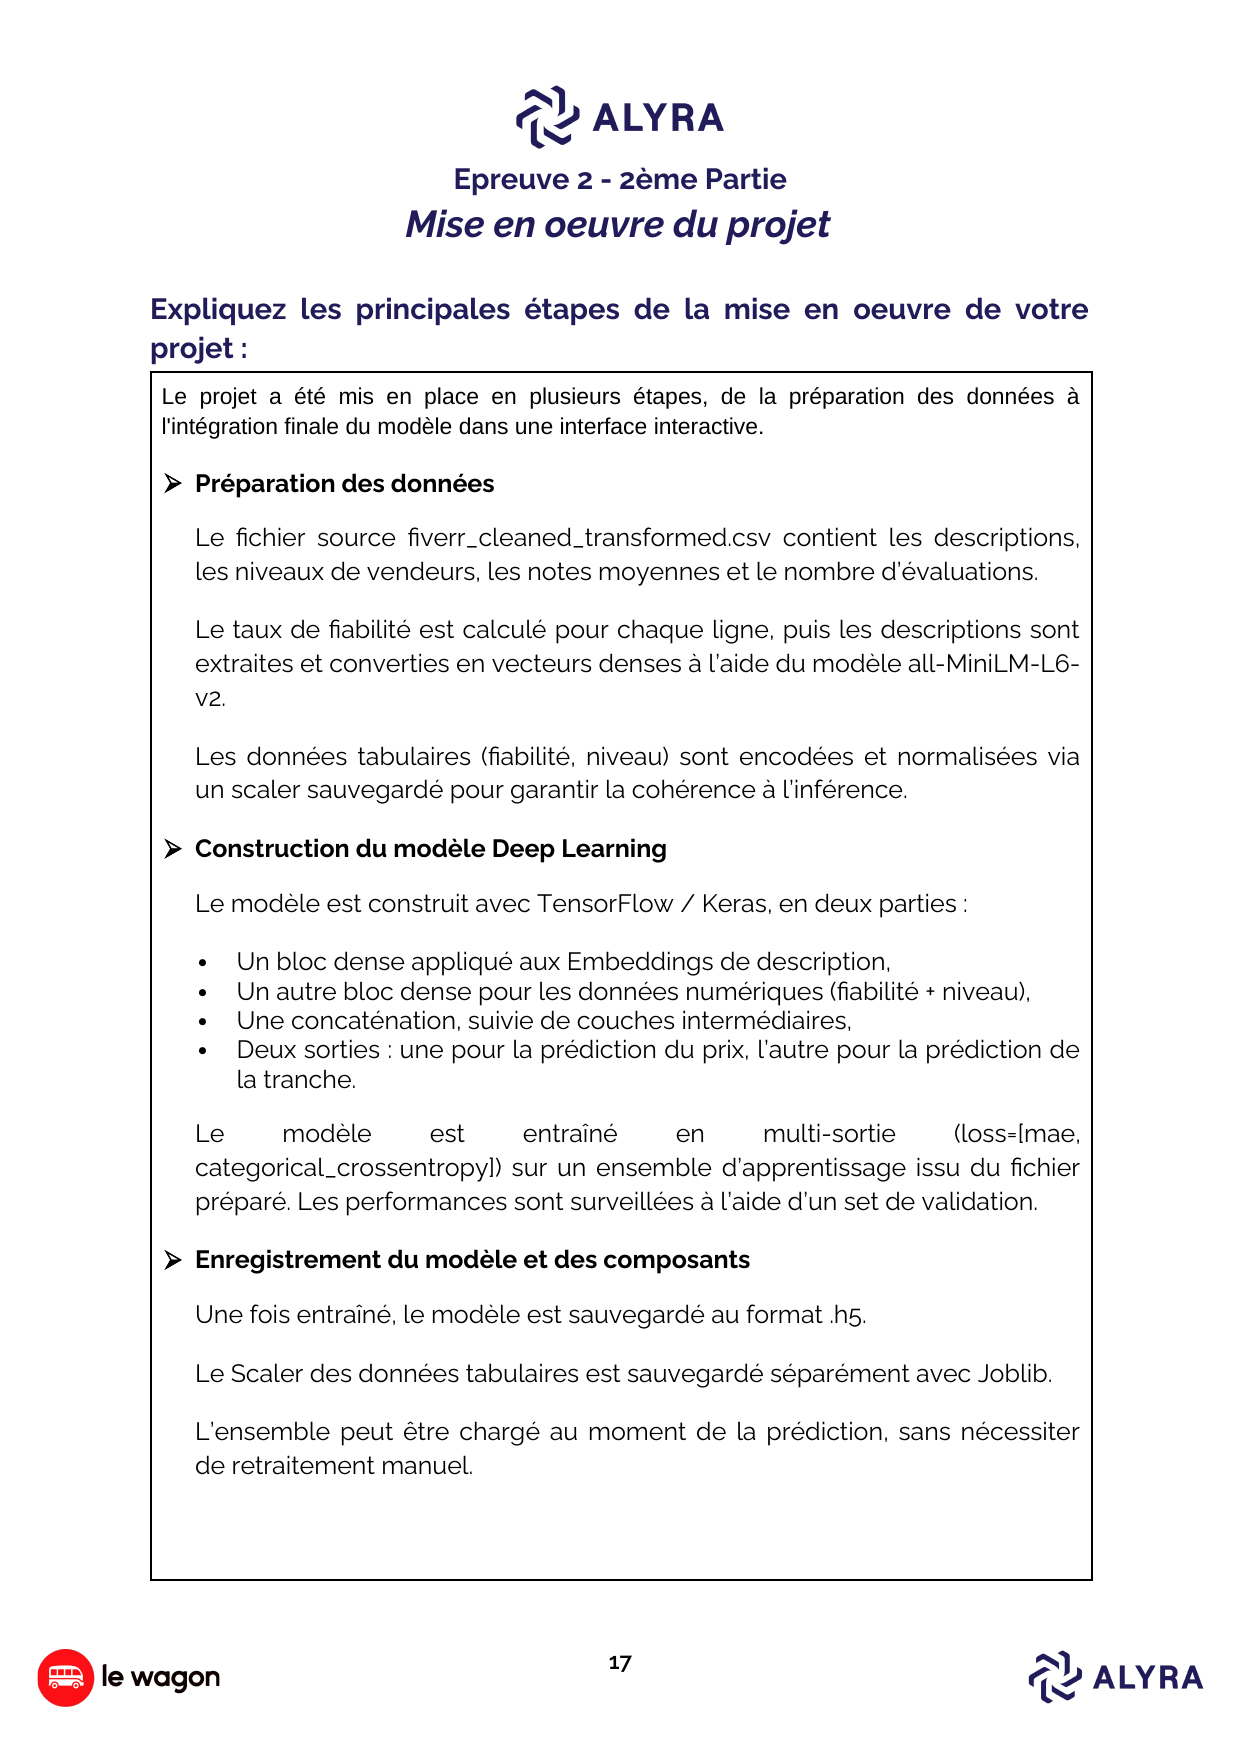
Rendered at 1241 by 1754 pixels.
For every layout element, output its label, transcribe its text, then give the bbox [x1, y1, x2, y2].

picture [507, 75, 733, 159]
text Mise en oeuvre du projet [150, 202, 1090, 246]
text Epreuve 2 - 2ème Partie [150, 162, 1090, 197]
picture [37, 1649, 220, 1707]
text Expliquez les principales étapes de la mise en oeuvre de votre projet : [150, 292, 1090, 365]
picture [1021, 1642, 1210, 1712]
